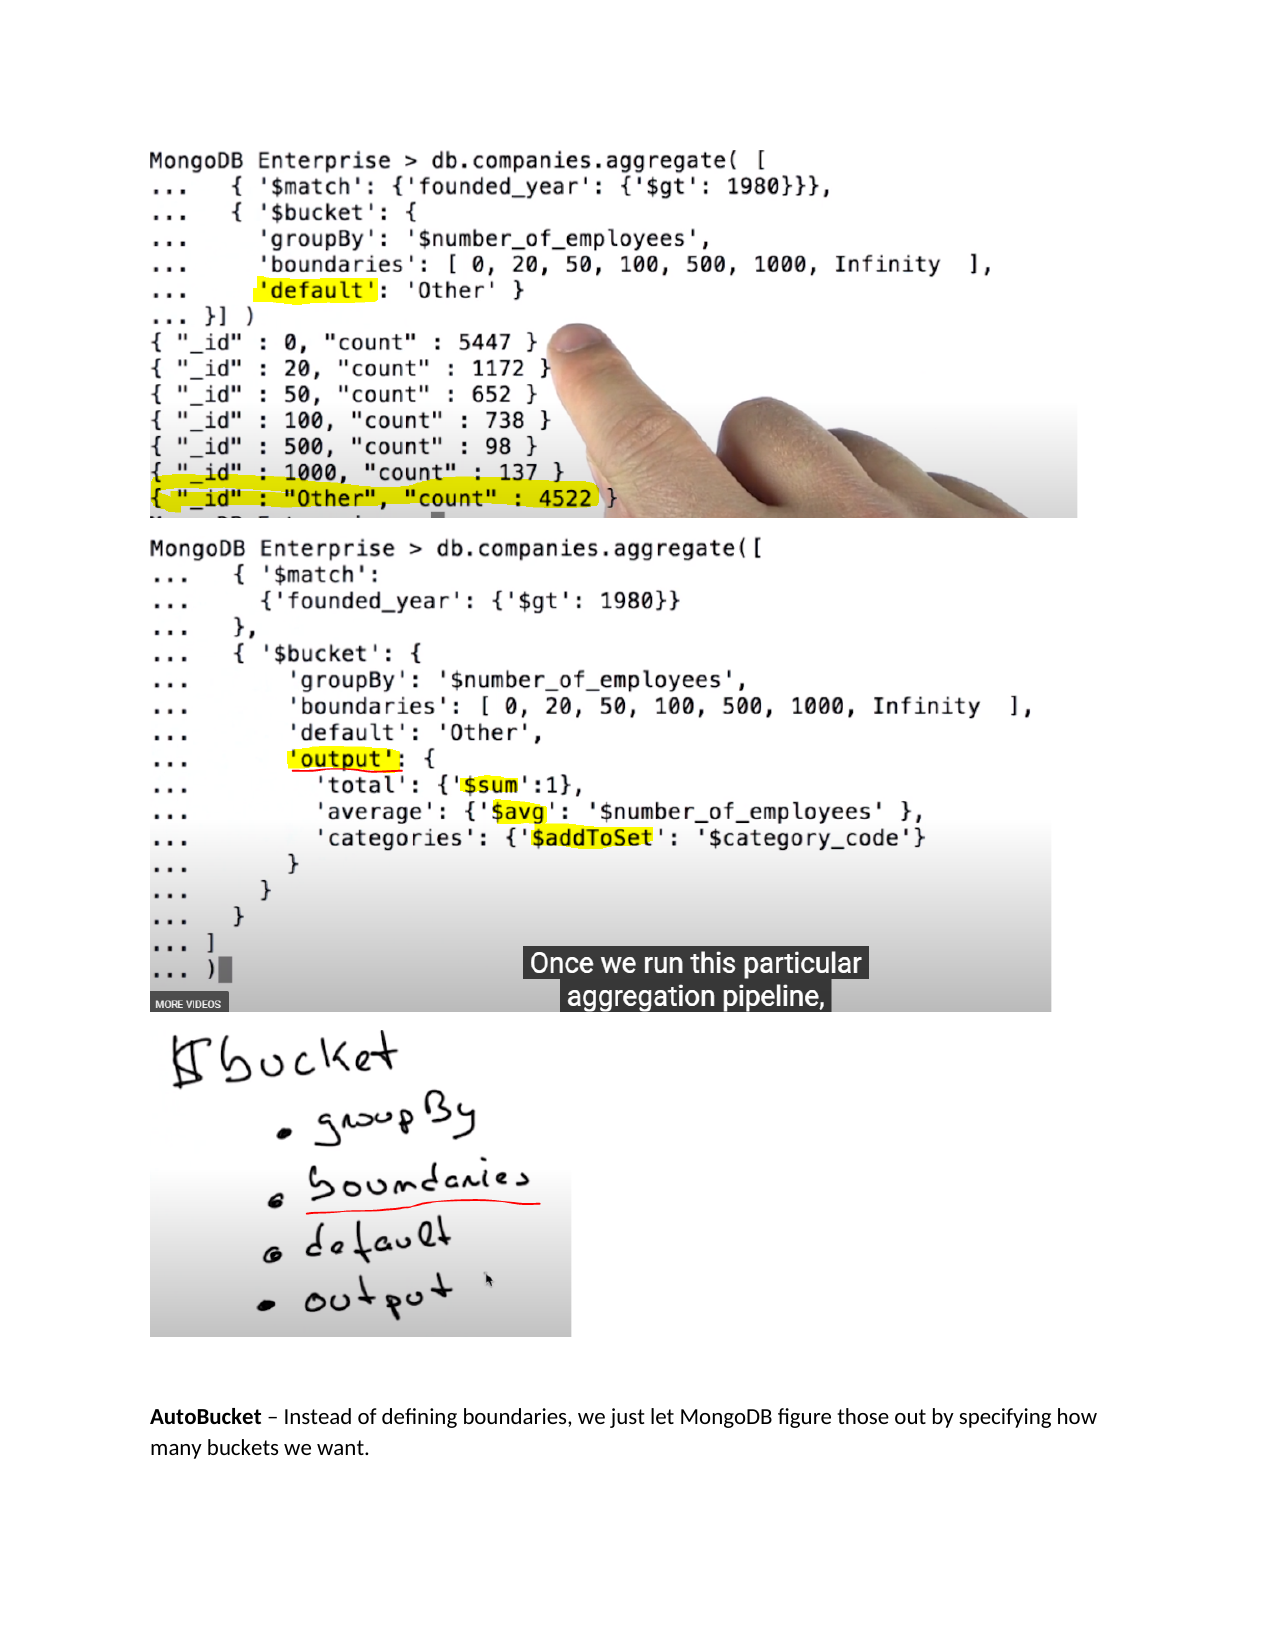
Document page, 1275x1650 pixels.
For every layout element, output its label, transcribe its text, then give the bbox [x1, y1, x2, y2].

text AutoBucket – Instead of defining boundaries, we just let MongoDB figure those out by specifying how many buckets we want. [150, 1402, 1125, 1461]
picture [150, 150, 1078, 518]
picture [150, 536, 1052, 1012]
picture [150, 1030, 572, 1337]
